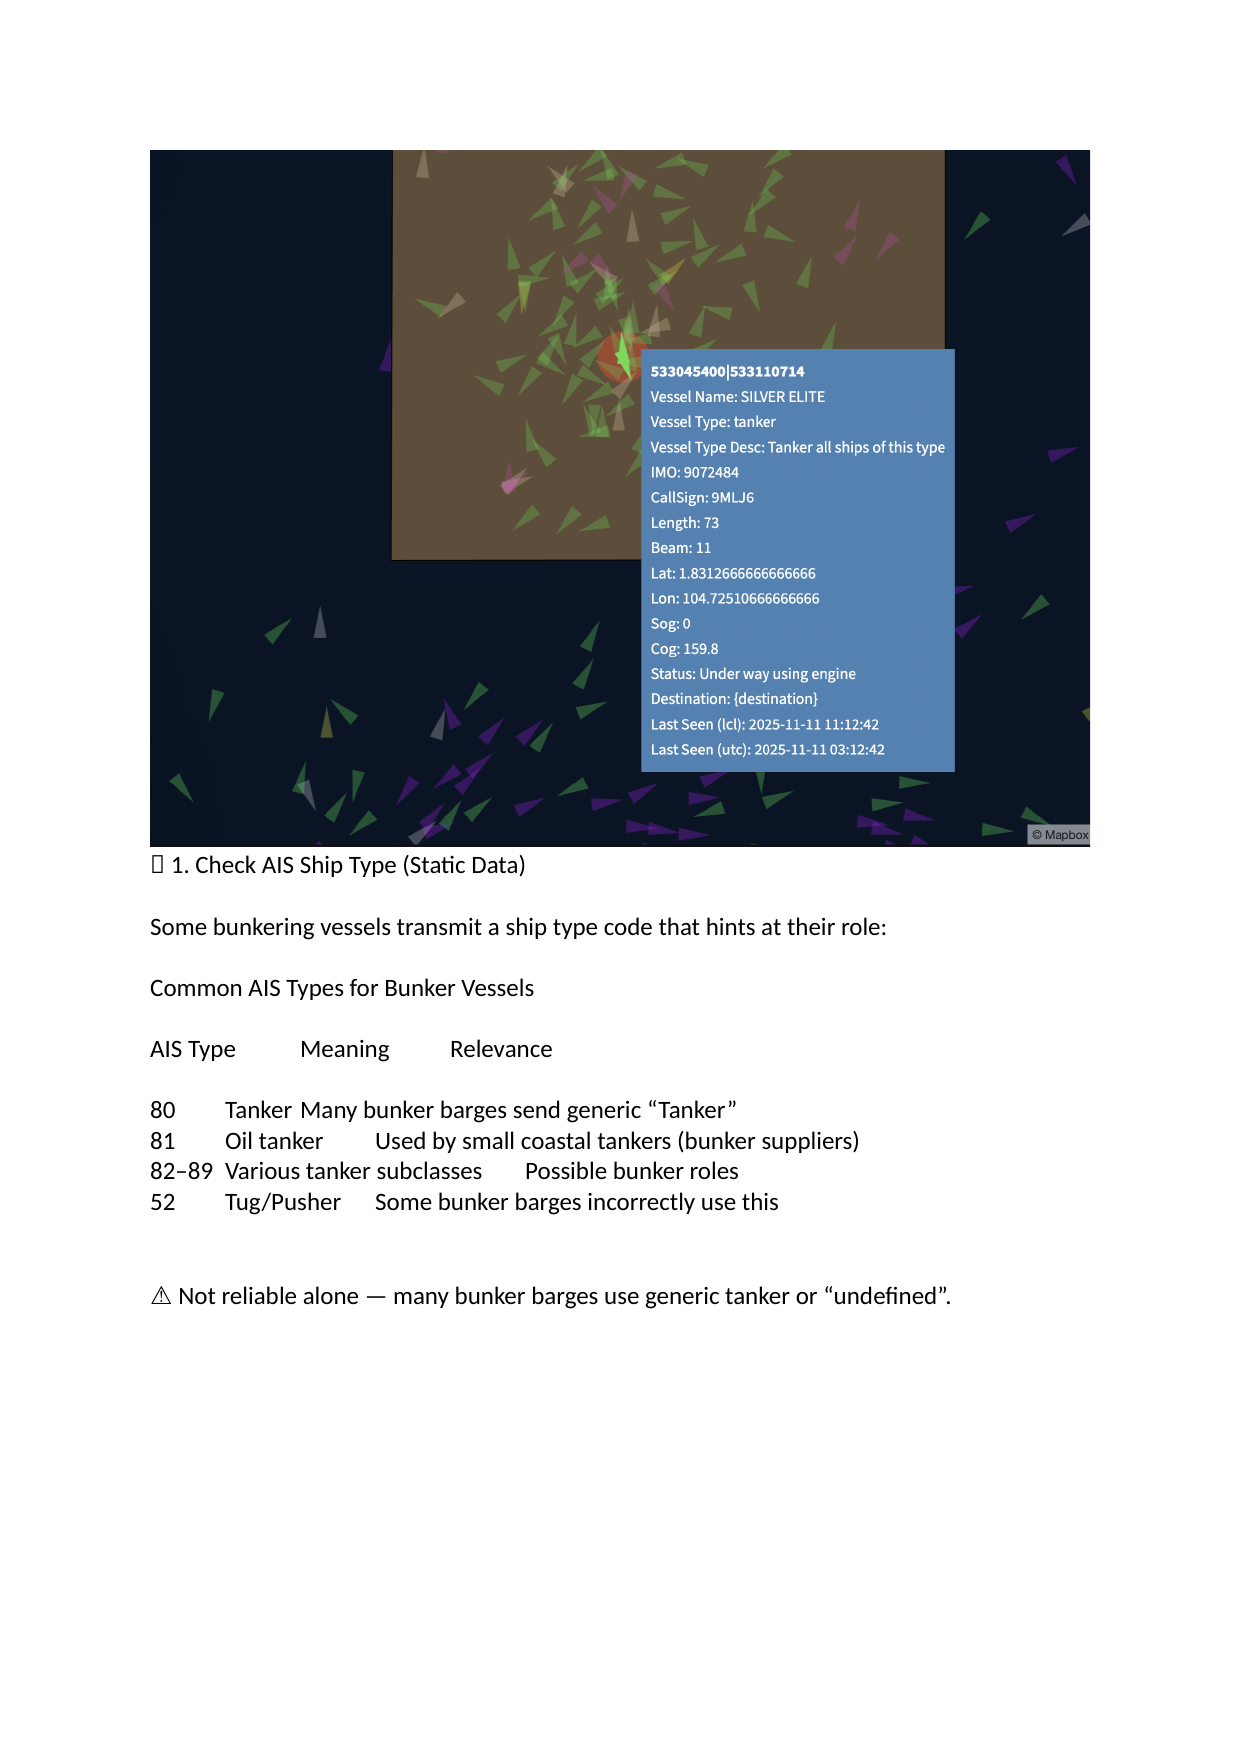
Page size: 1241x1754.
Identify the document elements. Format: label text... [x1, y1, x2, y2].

text ✅ 1. Check AIS Ship Type (Static Data) [150, 847, 1090, 881]
picture [150, 150, 1091, 847]
text 52 Tug/Pusher Some bunker barges incorrectly use this [150, 1186, 1090, 1216]
text ⚠️ Not reliable alone — many bunker barges use generic tanker or “undefined”. [150, 1277, 1090, 1311]
text Some bunkering vessels transmit a ship type code that hints at their role: [150, 911, 1090, 942]
text Common AIS Types for Bunker Vessels [150, 972, 1090, 1003]
text 81 Oil tanker Used by small coastal tankers (bunker suppliers) [150, 1125, 1090, 1155]
text 82–89 Various tanker subclasses Possible bunker roles [150, 1155, 1090, 1186]
text 80 Tanker Many bunker barges send generic “Tanker” [150, 1094, 1090, 1125]
text AIS Type Meaning Relevance [150, 1033, 1090, 1064]
